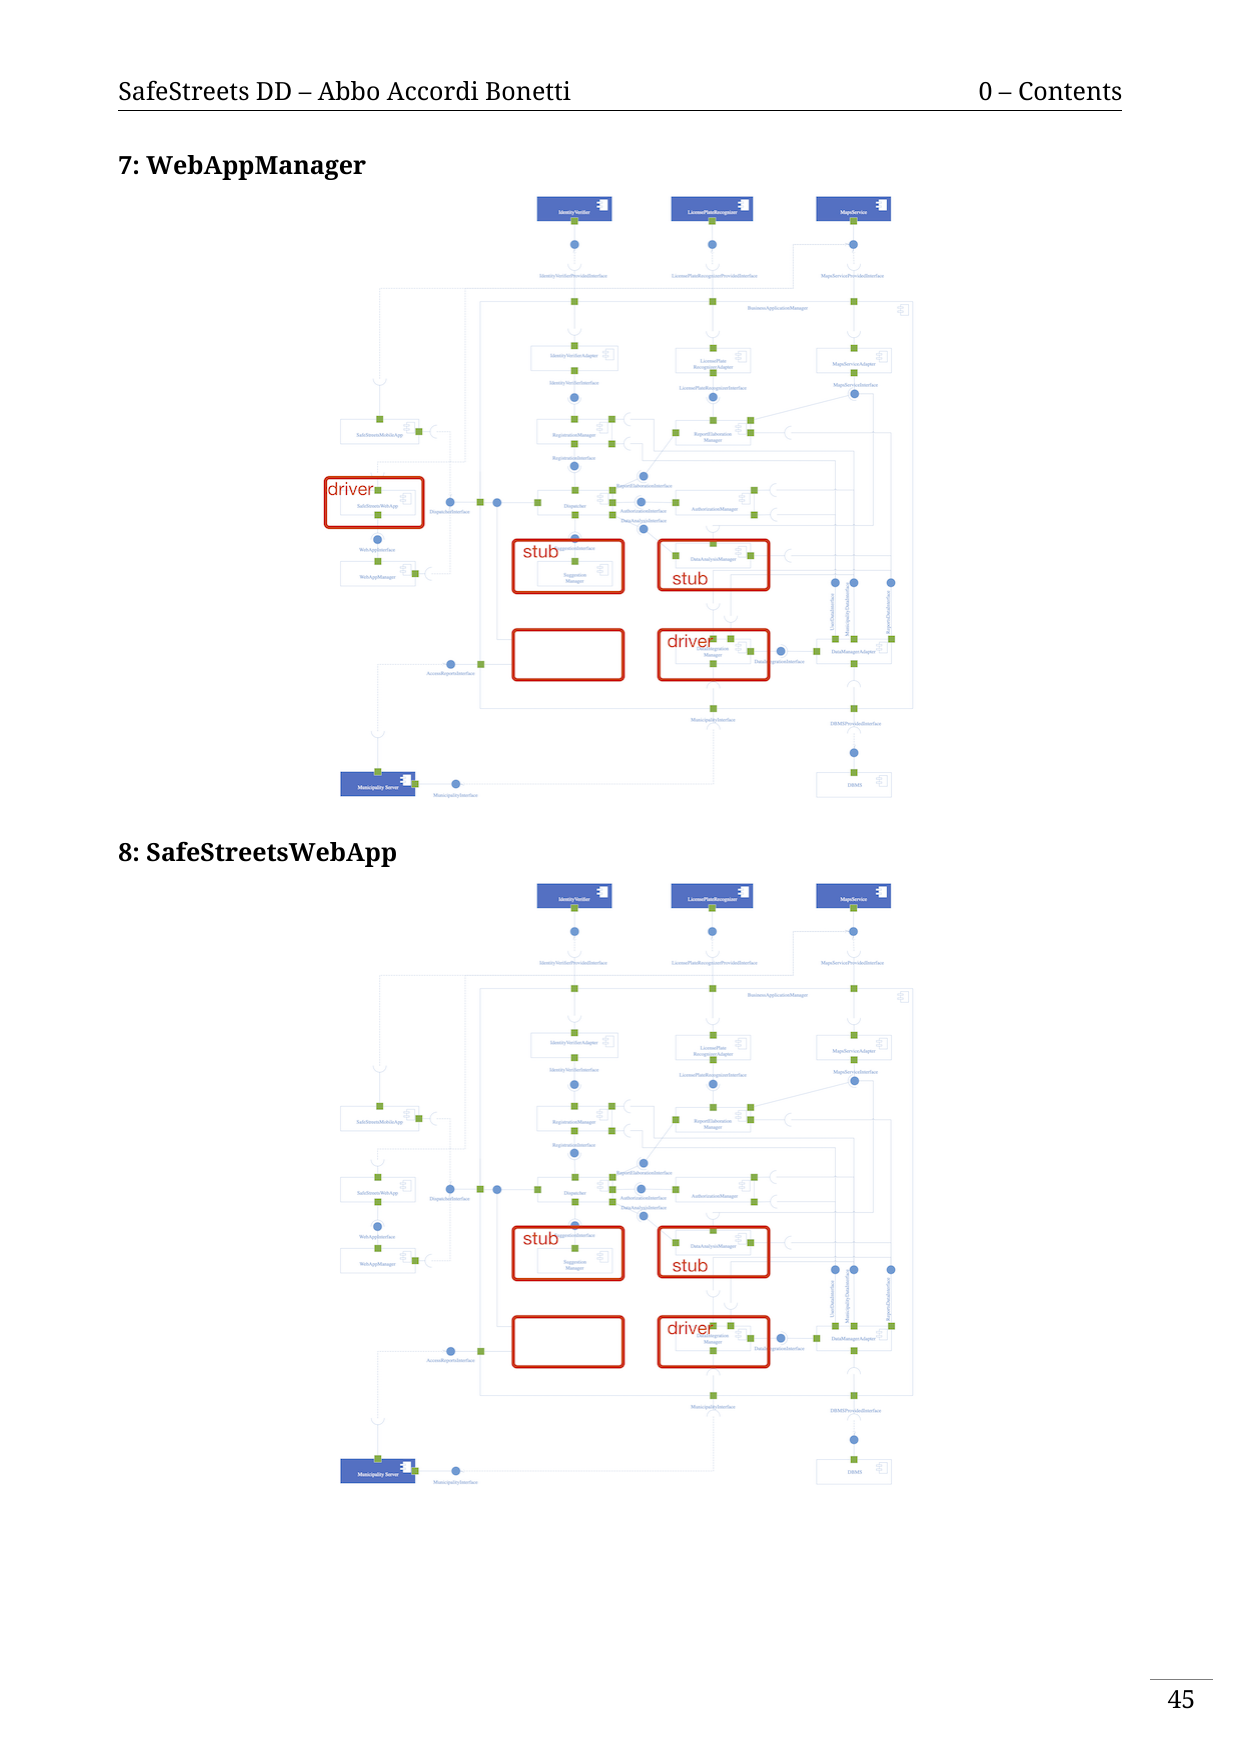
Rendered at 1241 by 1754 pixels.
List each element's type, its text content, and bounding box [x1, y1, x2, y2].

picture [320, 871, 920, 1501]
picture [320, 184, 920, 814]
subtitle 8: SafeStreetsWebApp [118, 834, 1122, 868]
subtitle 7: WebAppManager [118, 148, 1122, 182]
